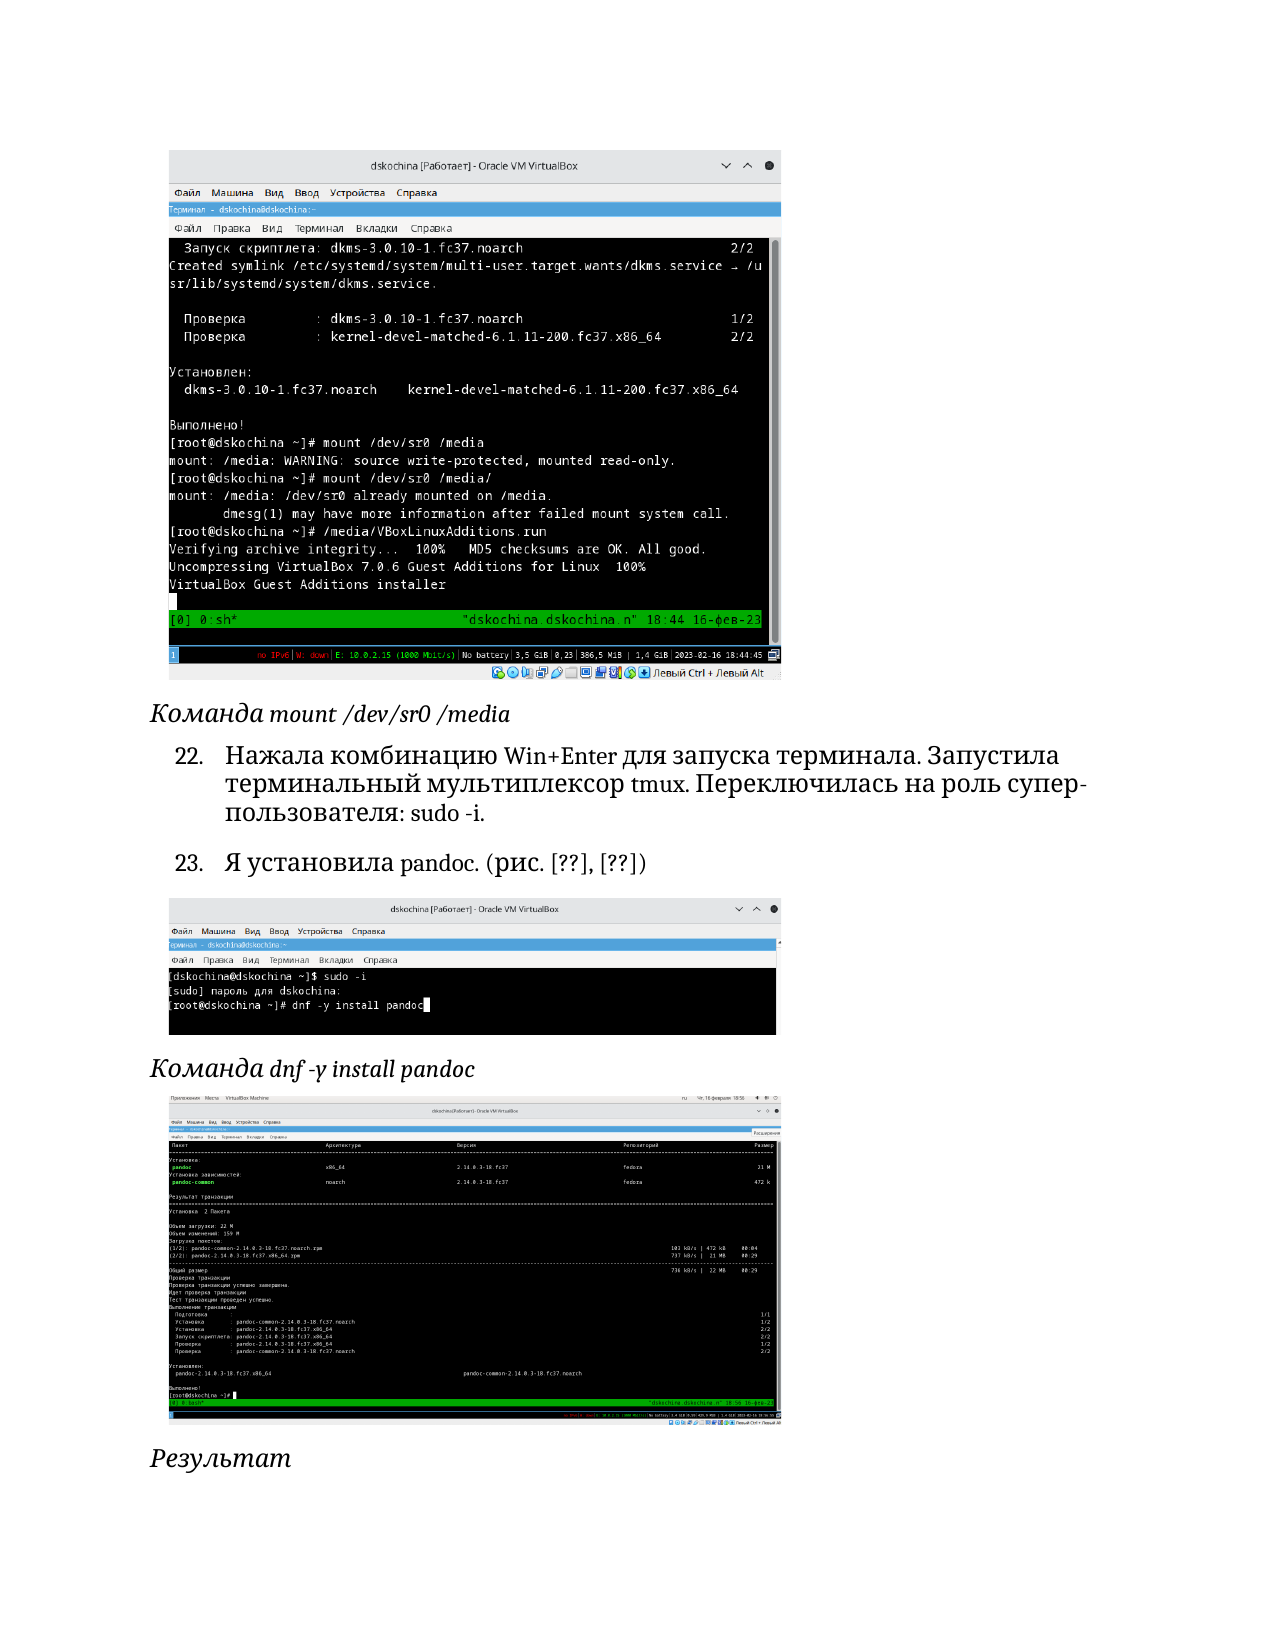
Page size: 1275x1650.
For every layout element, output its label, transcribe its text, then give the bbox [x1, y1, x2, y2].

picture [168, 150, 782, 680]
picture [168, 1096, 782, 1425]
text Команда mount /dev/sr0 /media [150, 700, 1125, 729]
list Я установила pandoc. (рис. [??], [??]) [175, 849, 1125, 877]
list Нажала комбинацию Win+Enter для запуска терминала. Запустила терминальный мультиплексор tmux. Переключилась на роль супер-пользователя: sudo -i. [175, 742, 1125, 828]
text Результат [150, 1445, 1125, 1474]
picture [168, 898, 782, 1035]
text Команда dnf -y install pandoc [150, 1055, 1125, 1084]
